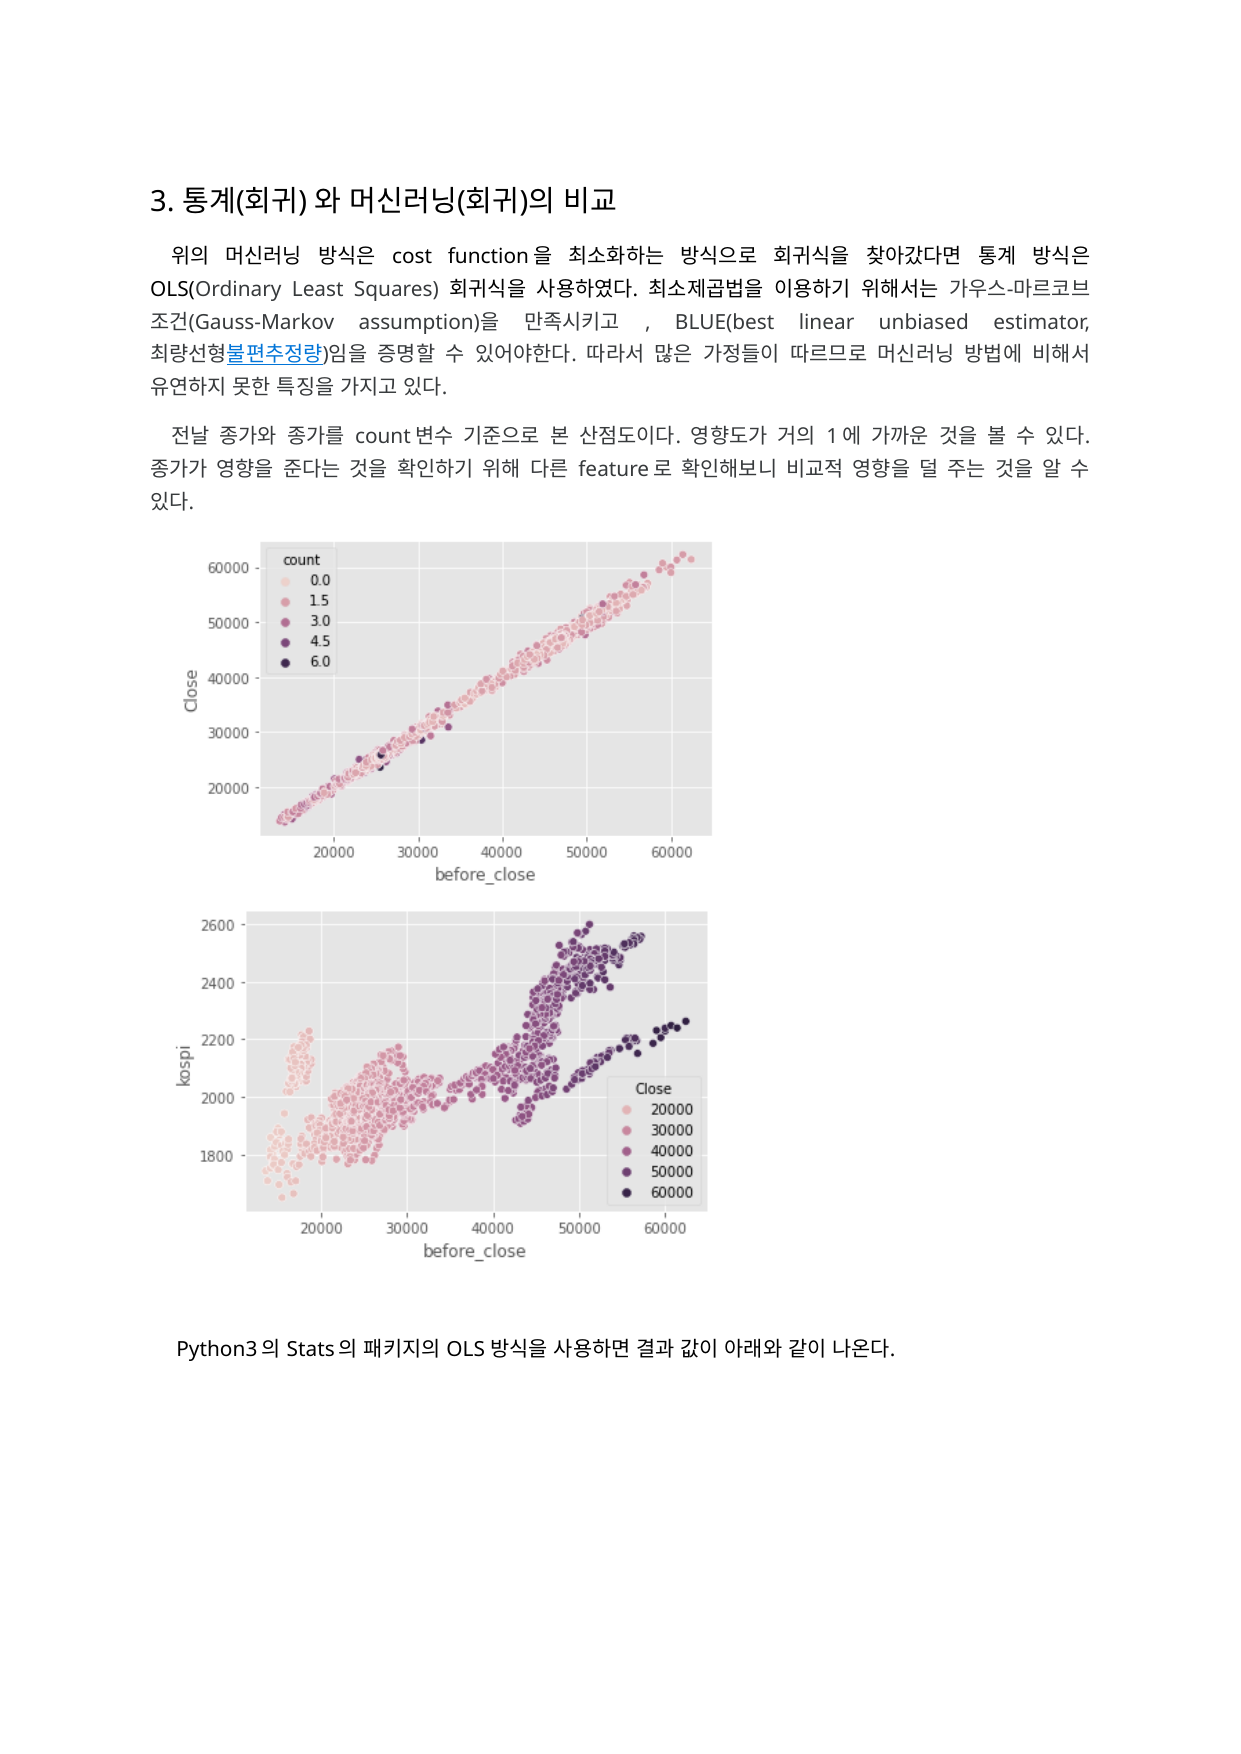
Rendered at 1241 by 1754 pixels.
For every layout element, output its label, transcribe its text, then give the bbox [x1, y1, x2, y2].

subtitle 3. 통계(회귀) 와 머신러닝(회귀)의 비교 [150, 177, 1090, 219]
text Python3의 Stats의 패키지의 OLS 방식을 사용하면 결과 값이 아래와 같이 나온다. [150, 1332, 1090, 1363]
text 전날 종가와 종가를 count변수 기준으로 본 산점도이다. 영향도가 거의 1에 가까운 것을 볼 수 있다. 종가가 영향을 준다는 것을 확인하기 위해 다른 feature로 확인해보니 비교적 영향을 덜 주는 것을 알 수 있다. [150, 420, 1090, 454]
picture [150, 902, 727, 1267]
text 전날 종가와 종가를 count변수 기준으로 본 산점도이다. 영향도가 거의 1에 가까운 것을 볼 수 있다. 종가가 영향을 준다는 것을 확인하기 위해 다른 feature로 확인해보니 비교적 영향을 덜 주는 것을 알 수 있다. [150, 483, 1090, 516]
text 위의 머신러닝 방식은 cost function을 최소화하는 방식으로 회귀식을 찾아갔다면 통계 방식은 OLS(Ordinary Least Squares) 회귀식을 사용하였다. 최소제곱법을 이용하기 위해서는 가우스-마르코브 조건(Gauss-Markov assumption)을 만족시키고 , BLUE(best linear unbiased estimator, 최량선형불편추정량)임을 증명할 수 있어야한다. 따라서 많은 가정들이 따르므로 머신러닝 방법에 비해서 유연하지 못한 특징을 가지고 있다. [150, 239, 1090, 307]
text 위의 머신러닝 방식은 cost function을 최소화하는 방식으로 회귀식을 찾아갔다면 통계 방식은 OLS(Ordinary Least Squares) 회귀식을 사용하였다. 최소제곱법을 이용하기 위해서는 가우스-마르코브 조건(Gauss-Markov assumption)을 만족시키고 , BLUE(best linear unbiased estimator, 최량선형불편추정량)임을 증명할 수 있어야한다. 따라서 많은 가정들이 따르므로 머신러닝 방법에 비해서 유연하지 못한 특징을 가지고 있다. [150, 335, 1090, 364]
picture [170, 534, 727, 901]
text 위의 머신러닝 방식은 cost function을 최소화하는 방식으로 회귀식을 찾아갔다면 통계 방식은 OLS(Ordinary Least Squares) 회귀식을 사용하였다. 최소제곱법을 이용하기 위해서는 가우스-마르코브 조건(Gauss-Markov assumption)을 만족시키고 , BLUE(best linear unbiased estimator, 최량선형불편추정량)임을 증명할 수 있어야한다. 따라서 많은 가정들이 따르므로 머신러닝 방법에 비해서 유연하지 못한 특징을 가지고 있다. [150, 365, 1090, 401]
